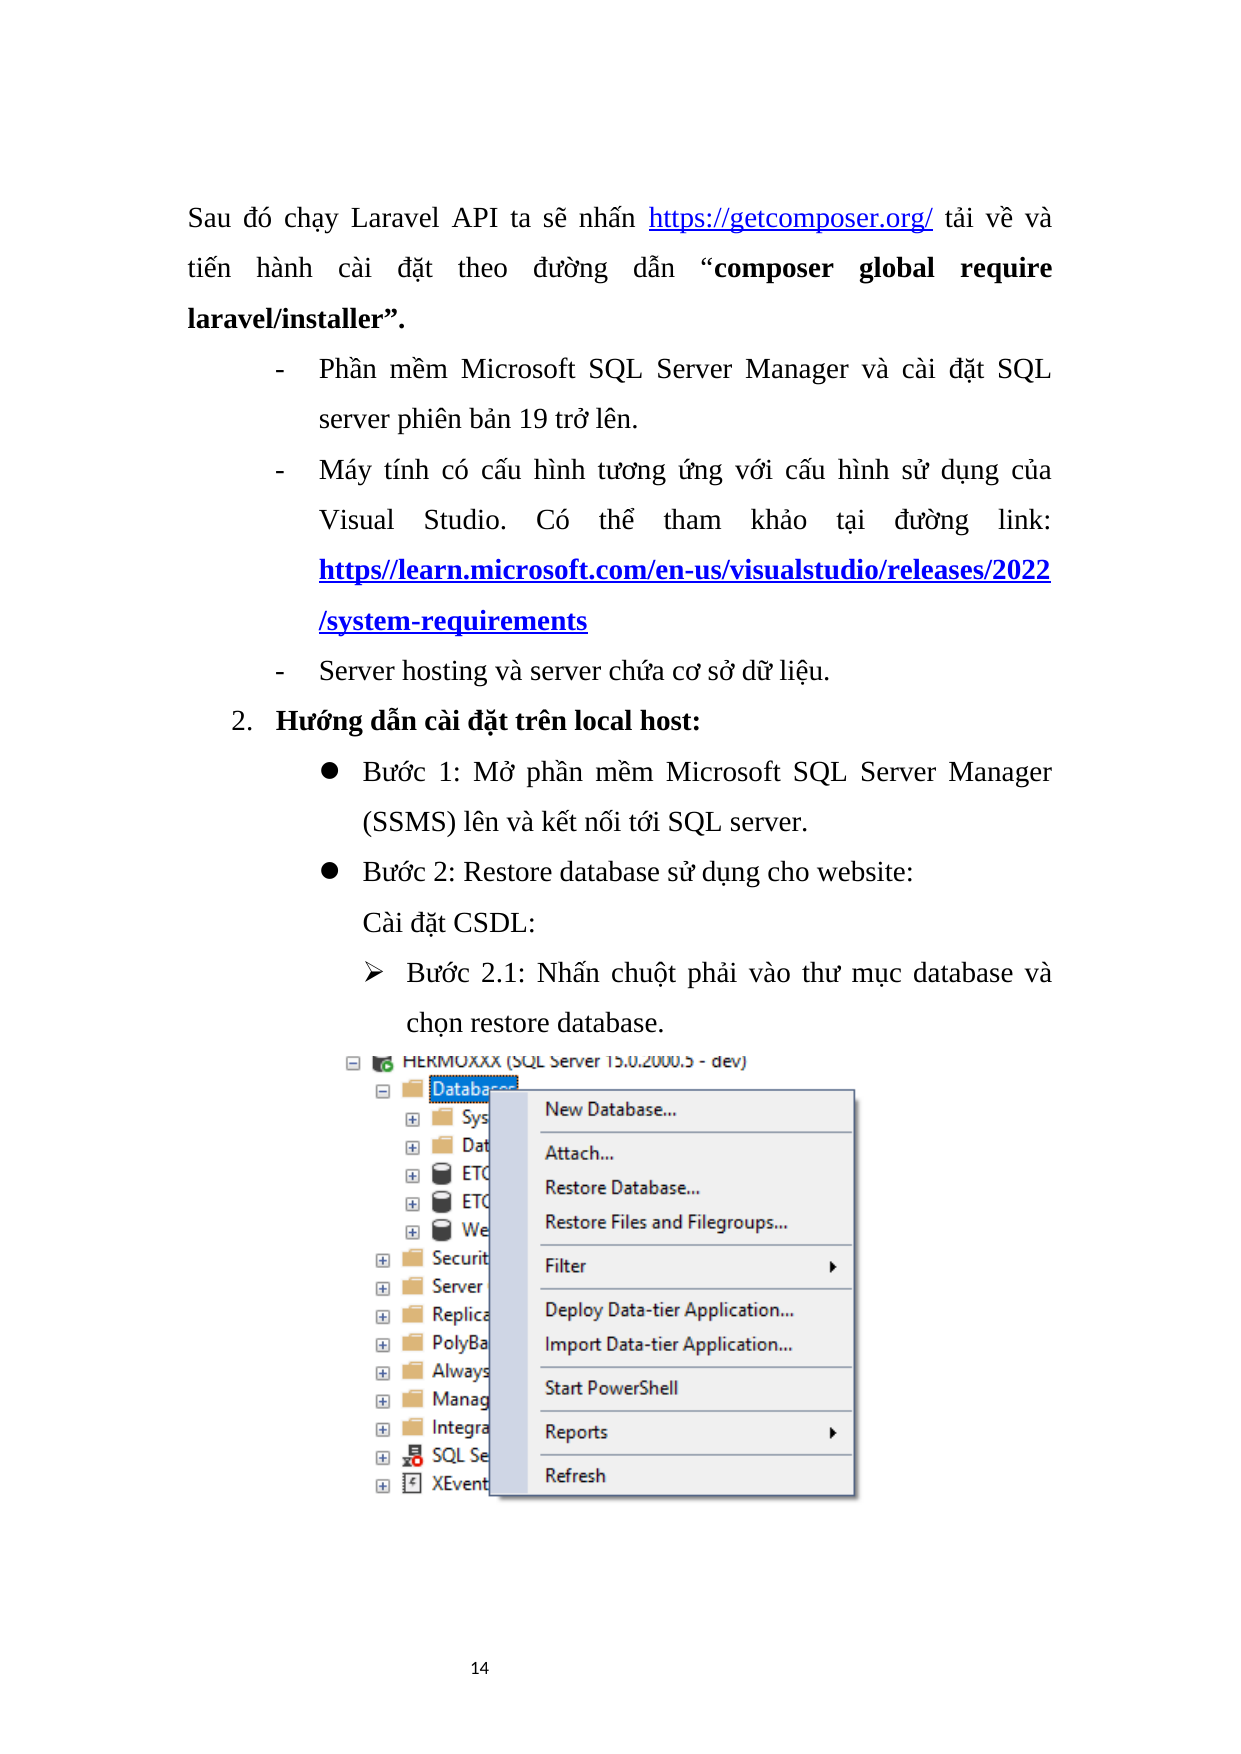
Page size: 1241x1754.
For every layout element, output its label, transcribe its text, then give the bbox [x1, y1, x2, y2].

list Bước 2: Restore database sử dụng cho website: [319, 854, 1053, 888]
text Sau đó chạy Laravel API ta sẽ nhấn https://getcomposer.org/ tải về và tiến hành cài đặt theo đường dẫn “composer global require laravel/installer”. [187, 200, 1053, 334]
list Máy tính có cấu hình tương ứng với cấu hình sử dụng của Visual Studio. Có thể tham khảo tại đường link: https//learn.microsoft.com/en-us/visualstudio/releases/2022/system-requirements [275, 452, 1053, 636]
list Hướng dẫn cài đặt trên local host: [231, 703, 1053, 737]
list Bước 2.1: Nhấn chuột phải vào thư mục database và chọn restore database. [362, 955, 1053, 1039]
text Cài đặt CSDL: [362, 905, 1053, 938]
list Bước 1: Mở phần mềm Microsoft SQL Server Manager (SSMS) lên và kết nối tới SQL server. [319, 754, 1053, 838]
list Phần mềm Microsoft SQL Server Manager và cài đặt SQL server phiên bản 19 trở lên. [275, 351, 1053, 435]
list Server hosting và server chứa cơ sở dữ liệu. [275, 653, 1053, 687]
picture [337, 1056, 929, 1517]
